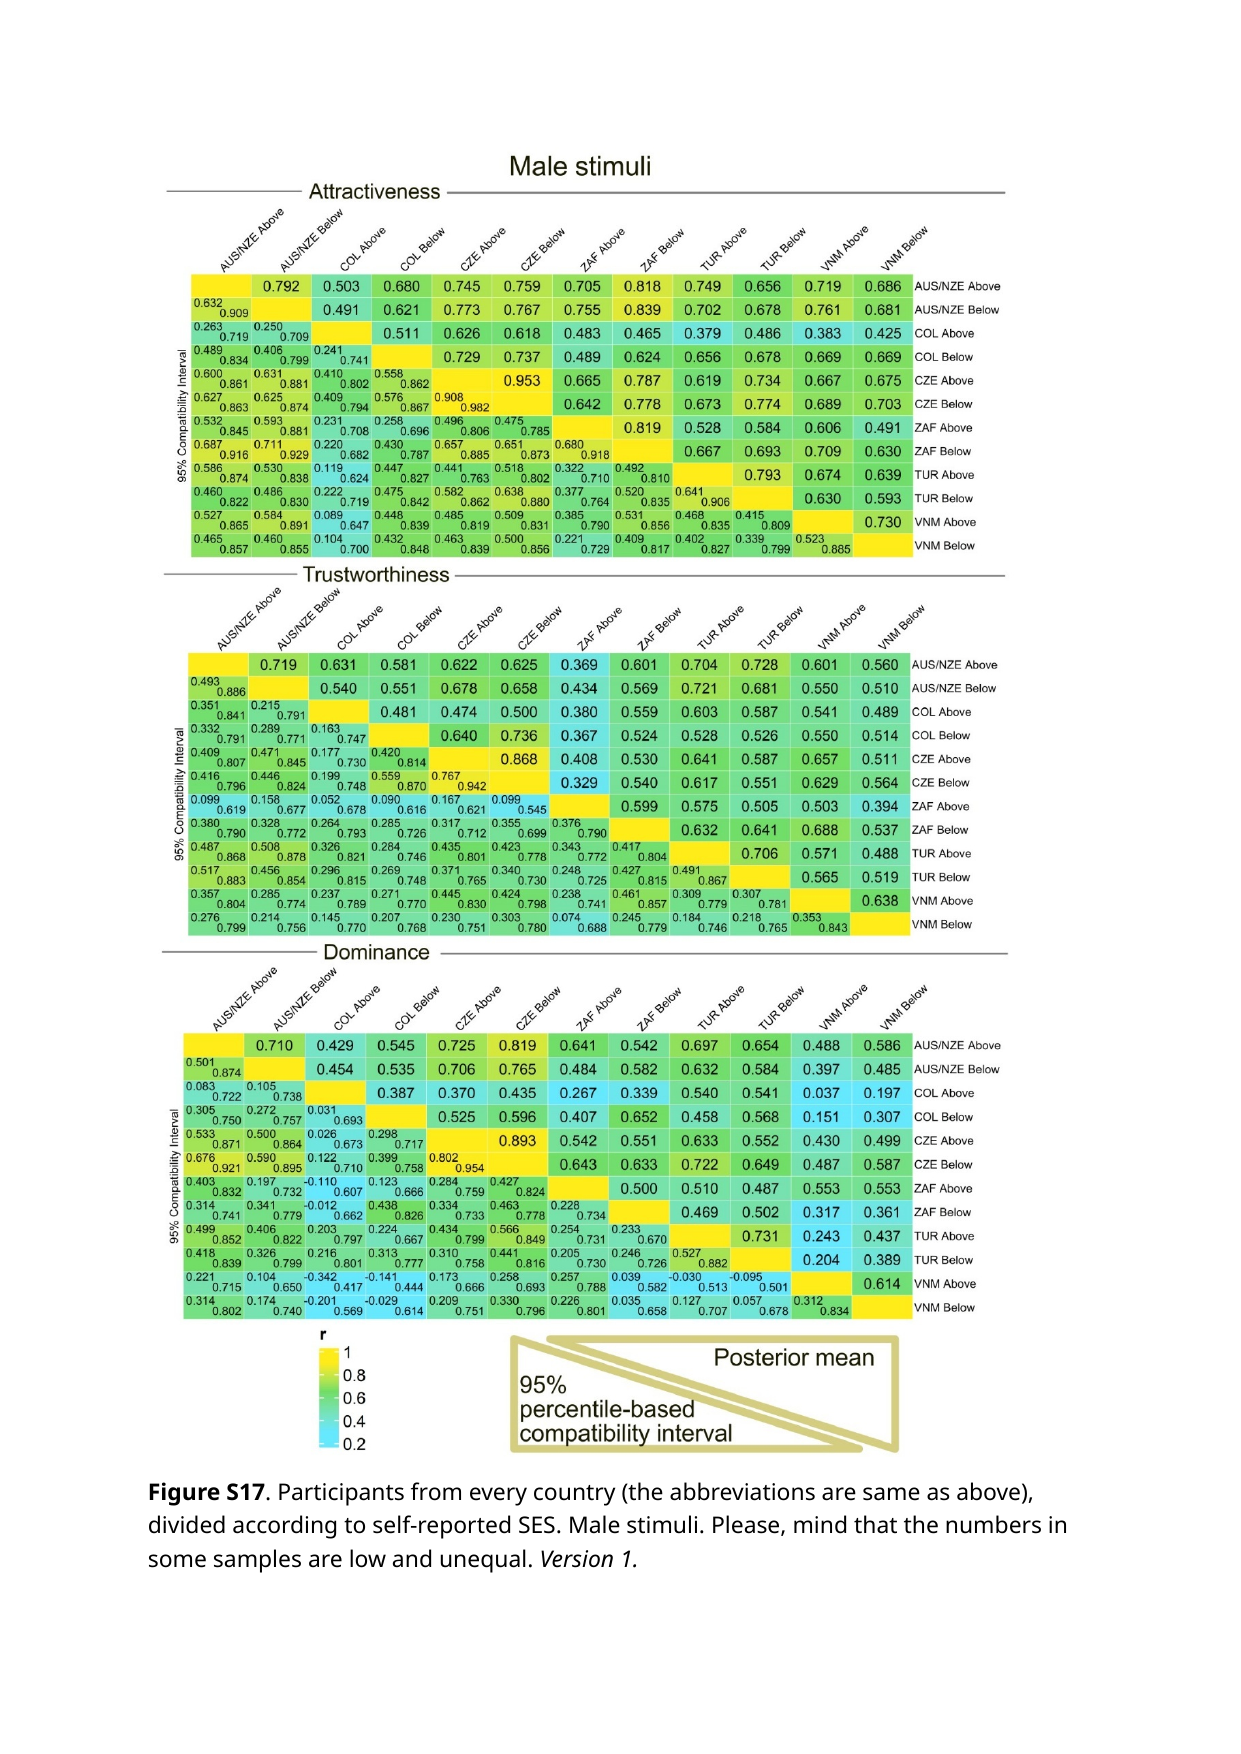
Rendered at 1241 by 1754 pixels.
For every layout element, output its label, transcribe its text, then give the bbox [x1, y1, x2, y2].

picture [147, 147, 1058, 1457]
text Figure S17. Participants from every country (the abbreviations are same as above), divided according to self-reported SES. Male stimuli. Please, mind that the numbers in some samples are low and unequal. Version 1. [148, 1476, 1093, 1574]
